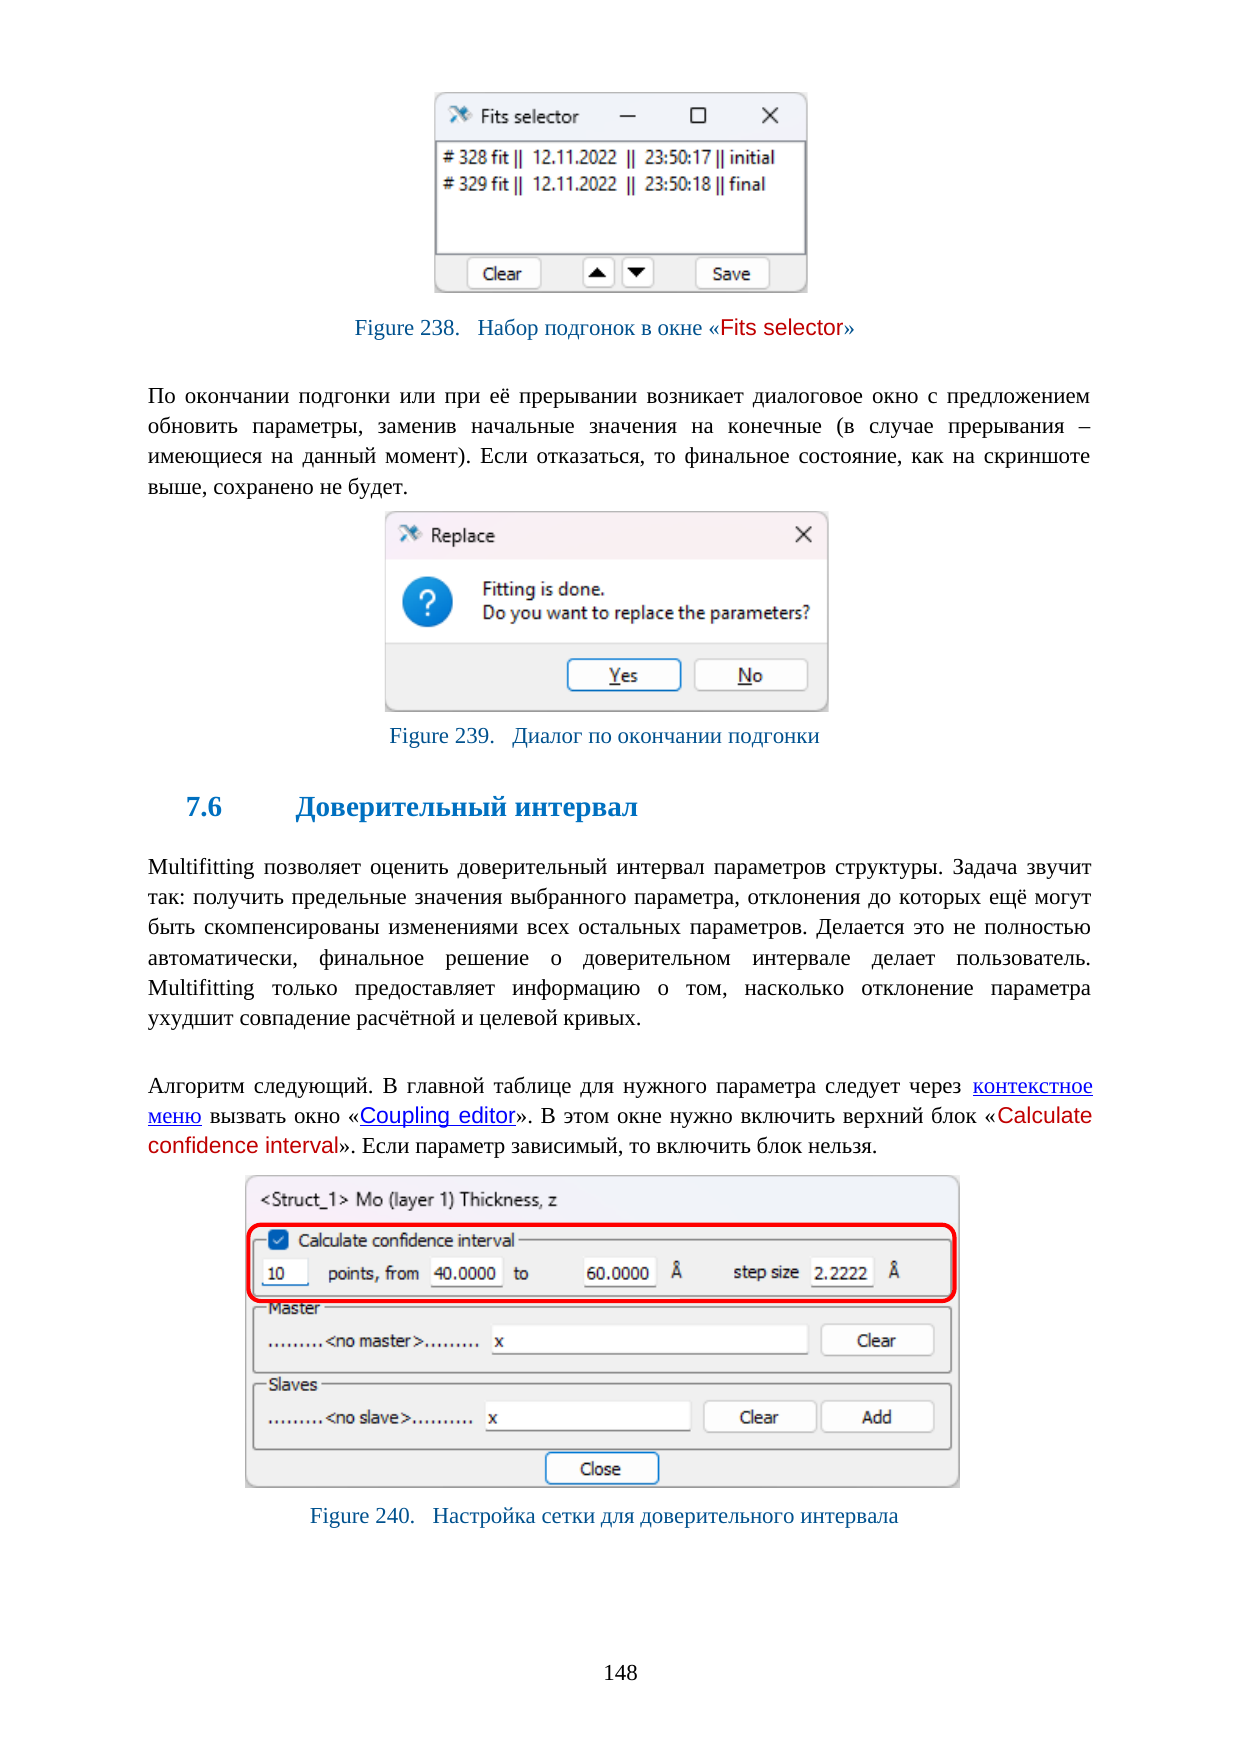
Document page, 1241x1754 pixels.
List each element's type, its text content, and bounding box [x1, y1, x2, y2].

text Multifitting позволяет оценить доверительный интервал параметров структуры. Задача звучит так: получить предельные значения выбранного параметра, отклонения до которых ещё могут быть скомпенсированы изменениями всех остальных параметров. Делается это не полностью автоматически, финальное решение о доверительном интервале делает пользователь. Multifitting только предоставляет информацию о том, насколько отклонение параметра ухудшит совпадение расчётной и целевой кривых. [148, 853, 1093, 1030]
picture [245, 1175, 960, 1488]
text Алгоритм следующий. В главной таблице для нужного параметра следует через контекстное меню вызвать окно «Coupling editor». В этом окне нужно включить верхний блок «Calculate confidence interval». Если параметр зависимый, то включить блок нельзя. [148, 1072, 1093, 1159]
subtitle Доверительный интервал [155, 789, 1093, 823]
list Набор подгонок в окне «Fits selector» [178, 133, 1093, 341]
picture [384, 511, 829, 712]
text По окончании подгонки или при её прерывании возникает диалоговое окно с предложением обновить параметры, заменив начальные значения на конечные (в случае прерывания – имеющиеся на данный момент). Если отказаться, то финальное состояние, как на скриншоте выше, сохранено не будет. [148, 382, 1093, 499]
picture [434, 92, 808, 293]
